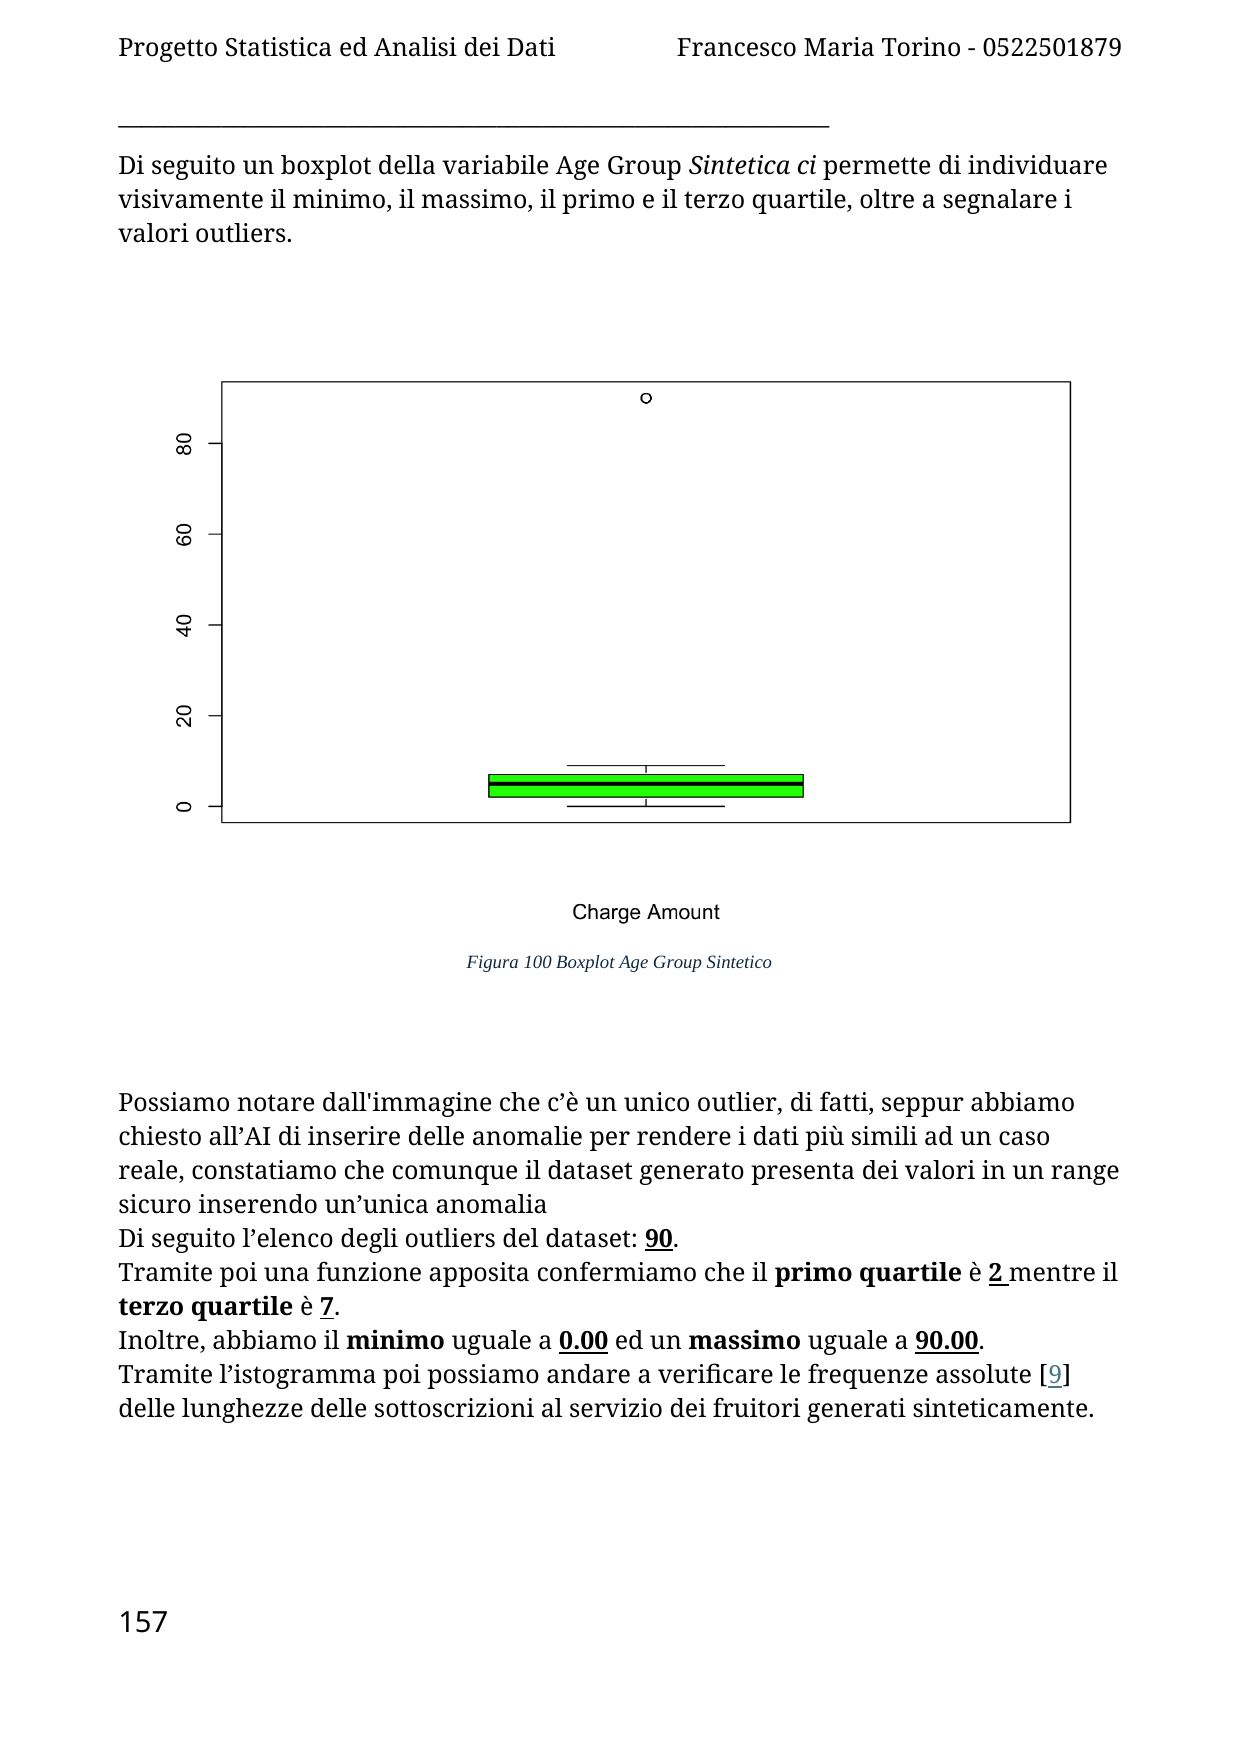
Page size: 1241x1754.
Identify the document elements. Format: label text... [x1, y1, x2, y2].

text Tramite poi una funzione apposita confermiamo che il primo quartile è 2 mentre il terzo quartile è 7. [118, 1255, 1122, 1323]
text Tramite l’istogramma poi possiamo andare a verificare le frequenze assolute [9] delle lunghezze delle sottoscrizioni al servizio dei fruitori generati sinteticamente. [118, 1357, 1122, 1425]
text Di seguito l’elenco degli outliers del dataset: 90. [118, 1221, 1122, 1255]
text Inoltre, abbiamo il minimo uguale a 0.00 ed un massimo uguale a 90.00. [118, 1323, 1122, 1357]
text Possiamo notare dall'immagine che c’è un unico outlier, di fatti, seppur abbiamo chiesto all’AI di inserire delle anomalie per rendere i dati più simili ad un caso reale, constatiamo che comunque il dataset generato presenta dei valori in un range sicuro inserendo un’unica anomalia [118, 1084, 1122, 1221]
text Di seguito un boxplot della variabile Age Group Sintetica ci permette di individuare visivamente il minimo, il massimo, il primo e il terzo quartile, oltre a segnalare i valori outliers. [118, 148, 1122, 250]
text Figura 100 Boxplot Age Group Sintetico [118, 951, 1122, 972]
picture [118, 278, 1123, 951]
